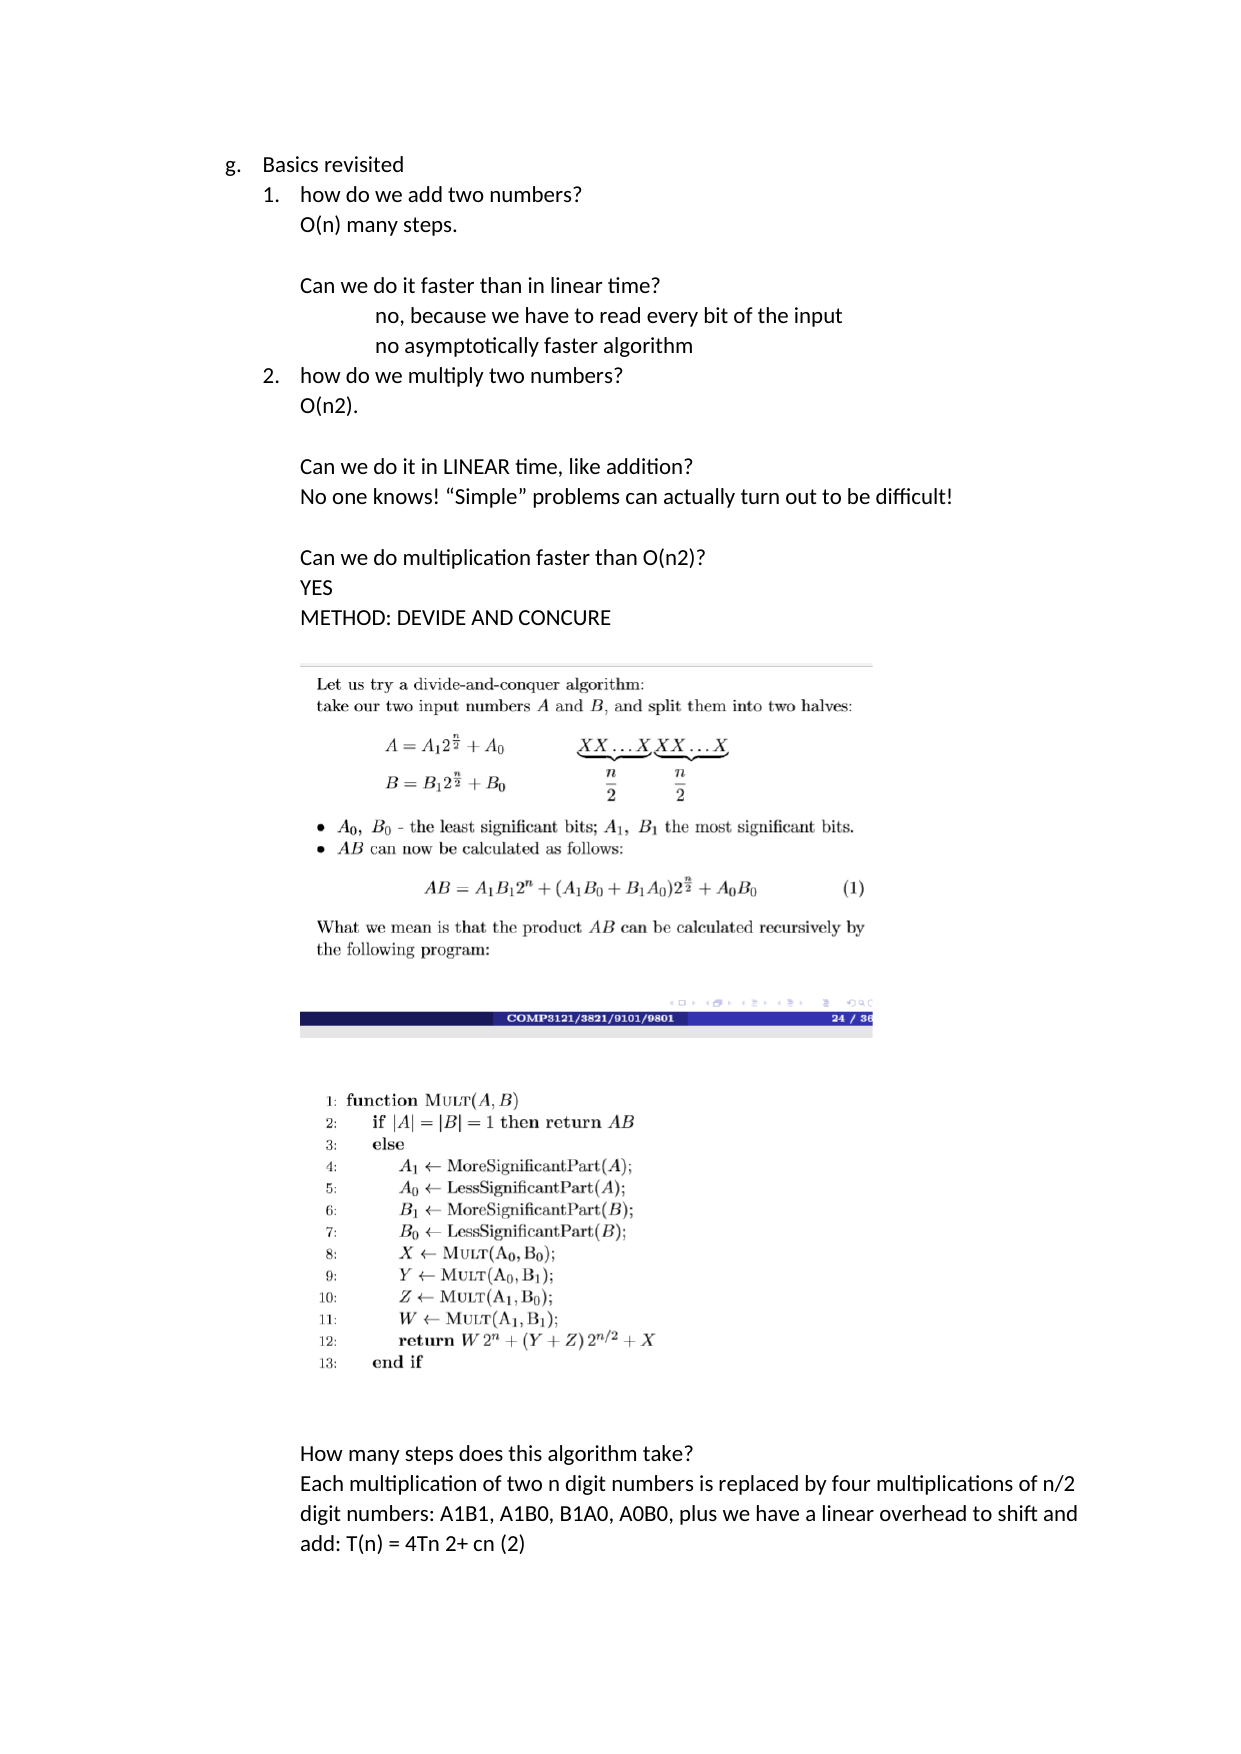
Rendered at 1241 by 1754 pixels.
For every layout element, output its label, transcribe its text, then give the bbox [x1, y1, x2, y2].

list YES [300, 573, 1090, 601]
list how do we add two numbers? [262, 180, 1090, 208]
list no asymptotically faster algorithm [300, 331, 1090, 359]
list O(n) many steps. [300, 210, 1090, 238]
list O(n2). [300, 392, 1090, 420]
picture [300, 663, 873, 1377]
list How many steps does this algorithm take? [300, 1439, 1090, 1467]
list Basics revisited [225, 150, 1090, 178]
list Each multiplication of two n digit numbers is replaced by four multiplications of n/2 digit numbers: A1B1, A1B0, B1A0, A0B0, plus we have a linear overhead to shift and add: T(n) = 4Tn 2+ cn (2) [300, 1469, 1090, 1557]
list Can we do it in LINEAR time, like addition? [300, 452, 1090, 480]
list how do we multiply two numbers? [262, 361, 1090, 389]
list Can we do it faster than in linear time? [300, 271, 1090, 299]
list no, because we have to read every bit of the input [300, 301, 1090, 329]
list Can we do multiplication faster than O(n2)? [300, 543, 1090, 571]
list METHOD: DEVIDE AND CONCURE [300, 603, 1090, 631]
list No one knows! “Simple” problems can actually turn out to be diﬃcult! [300, 482, 1090, 510]
